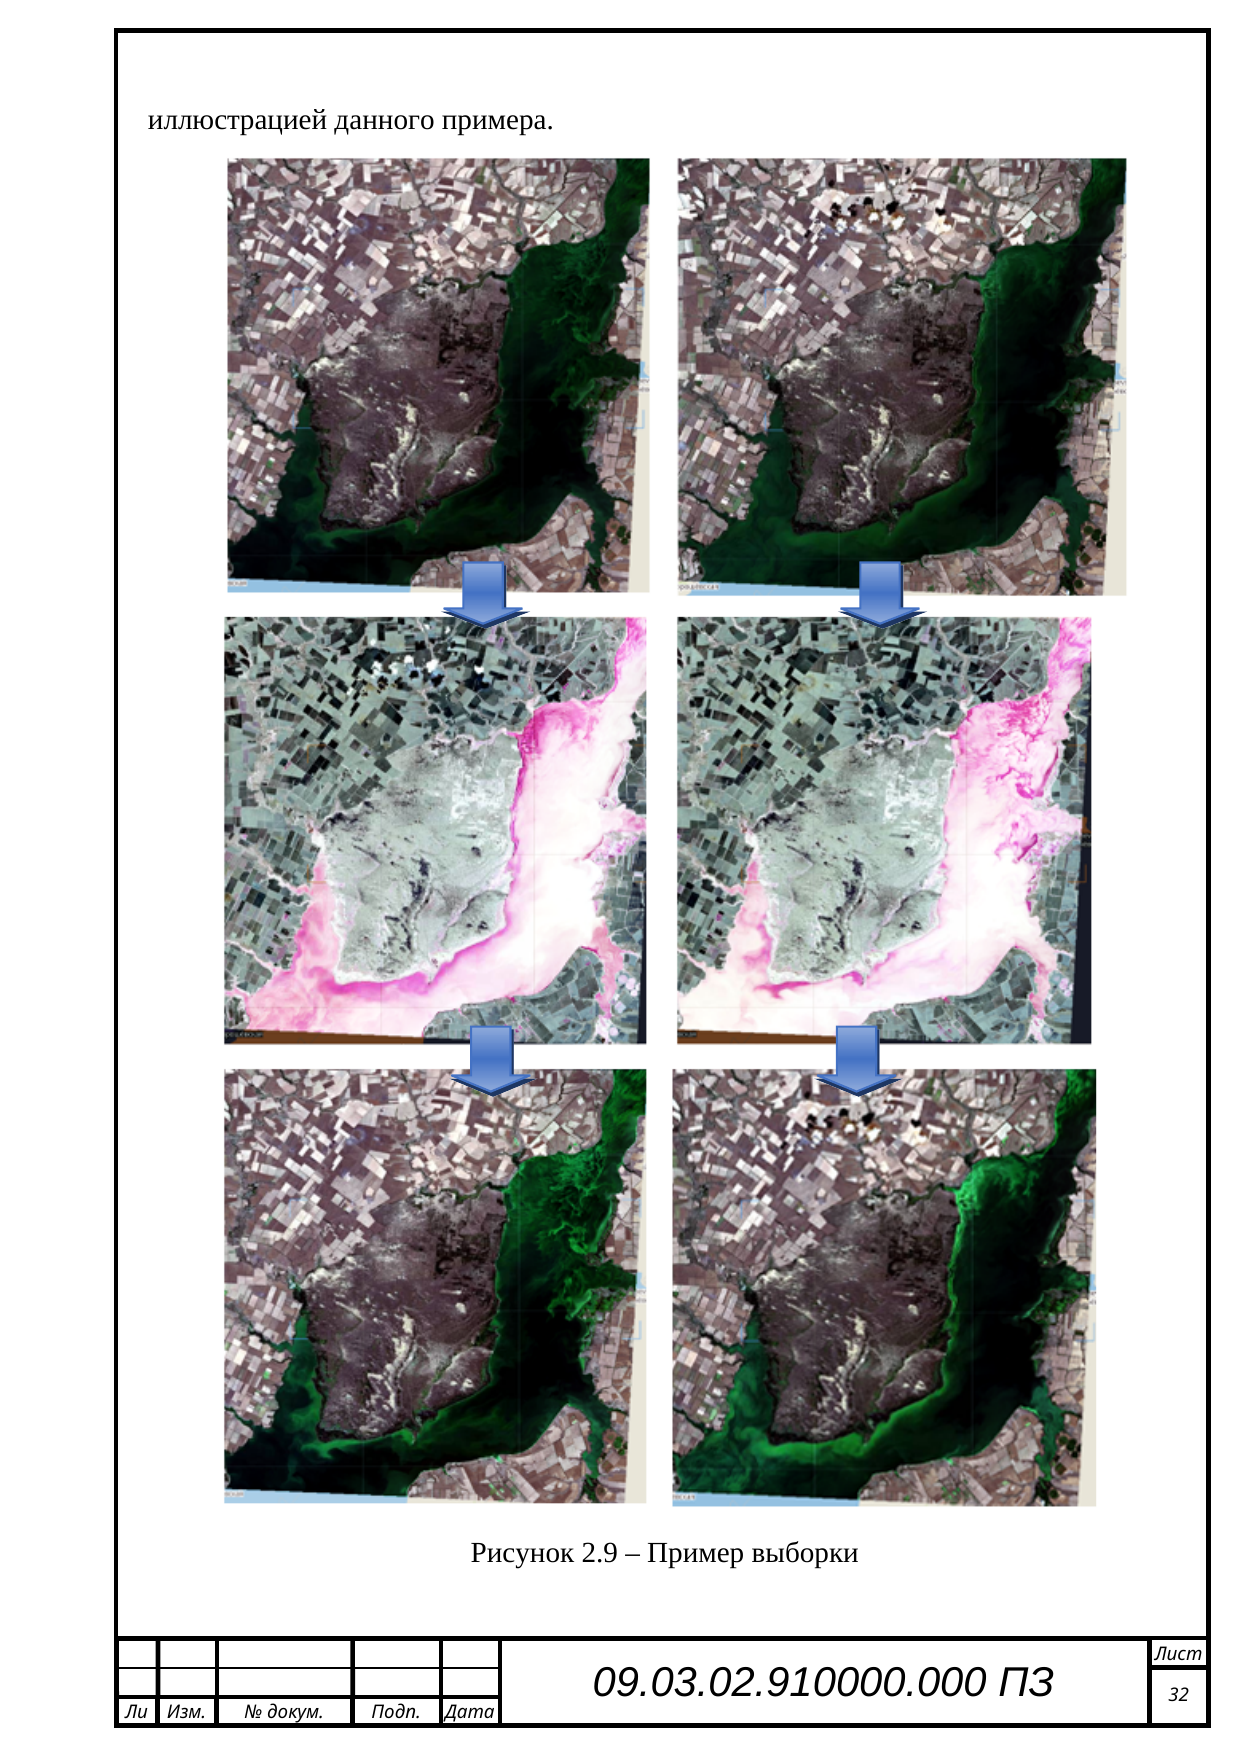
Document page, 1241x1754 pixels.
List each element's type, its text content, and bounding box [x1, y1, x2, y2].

text Рисунок 2.9 – Пример выборки [148, 1536, 1181, 1569]
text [148, 102, 1181, 135]
picture [194, 152, 1135, 1523]
